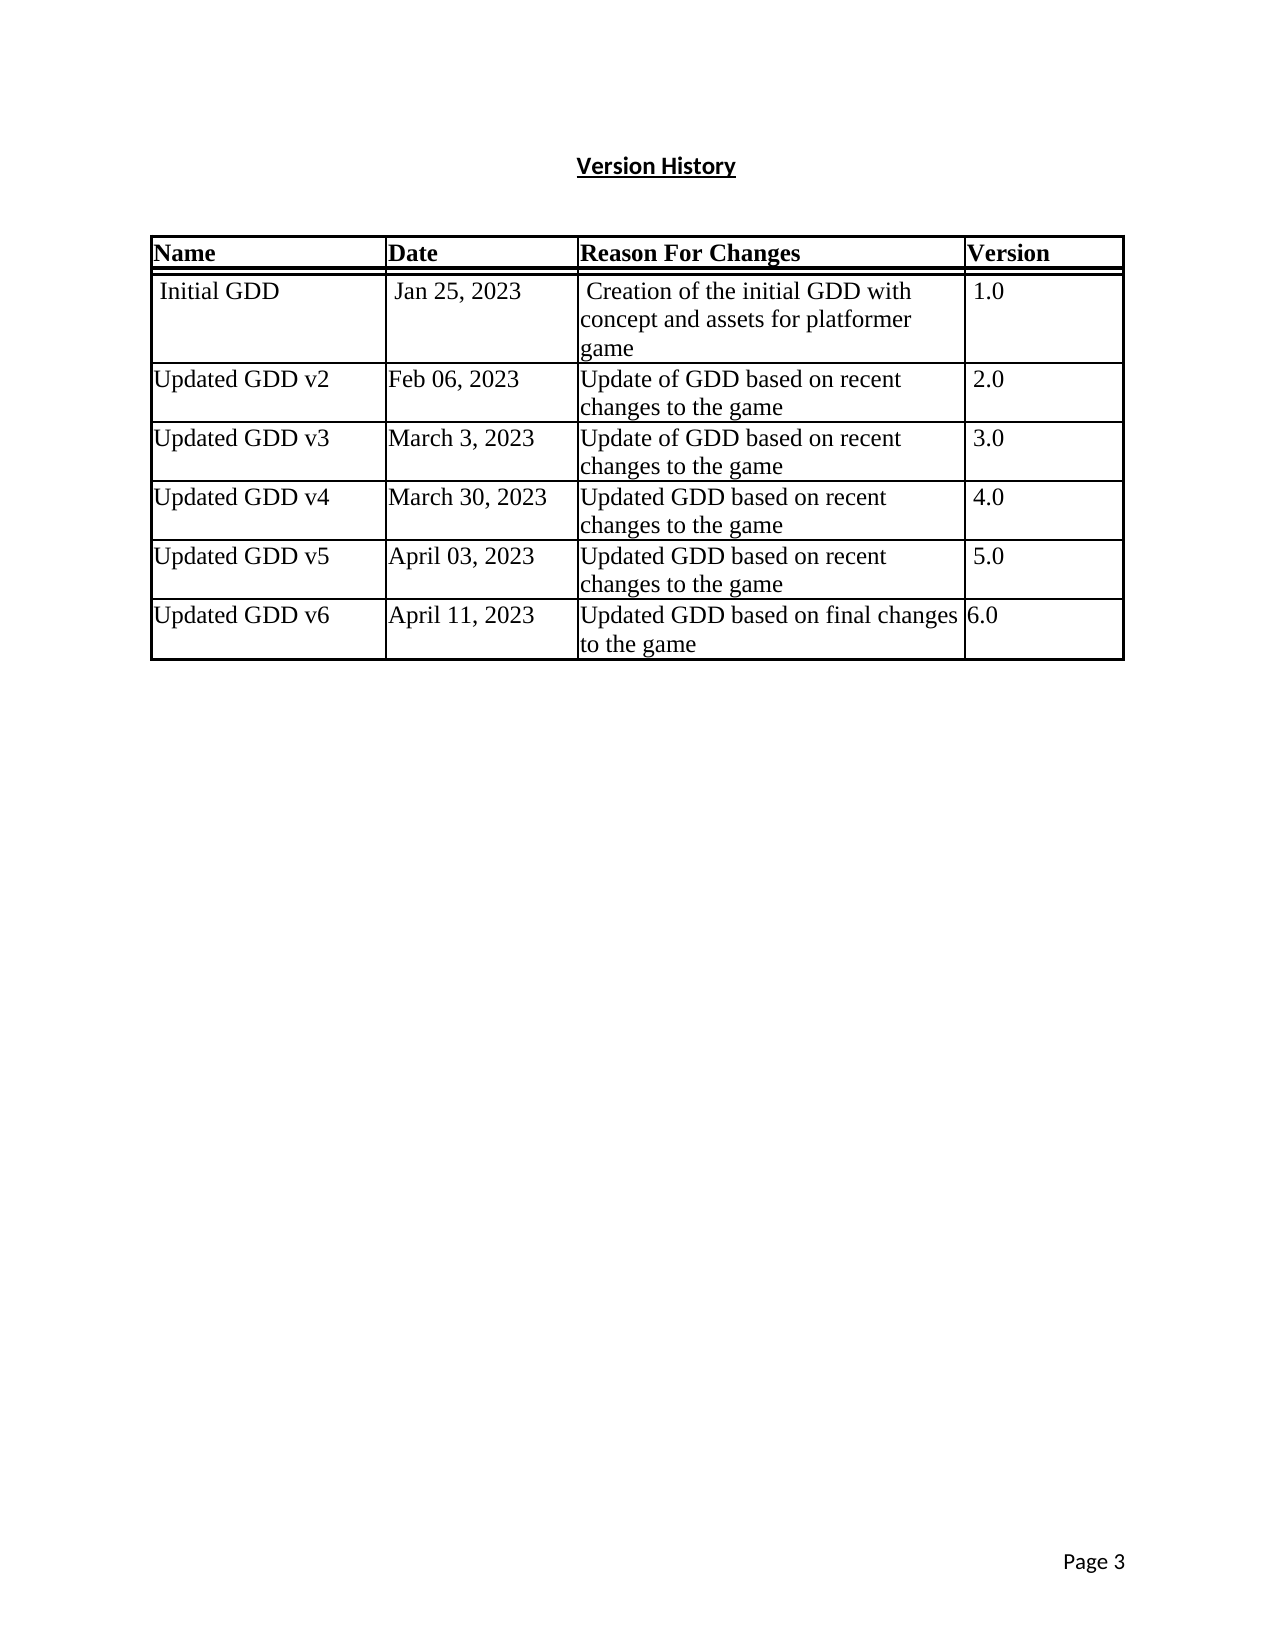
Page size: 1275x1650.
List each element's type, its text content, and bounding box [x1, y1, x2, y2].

table_cell 5.0 [966, 541, 1122, 598]
table_cell March 3, 2023 [387, 423, 577, 480]
table_cell 2.0 [966, 364, 1122, 421]
table_cell Update of GDD based on recent changes to the game [579, 364, 964, 421]
table_cell Update of GDD based on recent changes to the game [579, 423, 964, 480]
table_cell Updated GDD v4 [153, 482, 385, 539]
table_cell April 11, 2023 [387, 600, 577, 657]
table_cell Initial GDD [153, 276, 385, 362]
table_cell Updated GDD based on recent changes to the game [579, 482, 964, 539]
table_cell 1.0 [966, 276, 1122, 362]
table_cell Updated GDD v2 [153, 364, 385, 421]
table_cell 6.0 [966, 600, 1122, 657]
table_header Date [387, 238, 577, 266]
table_cell Updated GDD v5 [153, 541, 385, 598]
table_cell Updated GDD v3 [153, 423, 385, 480]
table_cell March 30, 2023 [387, 482, 577, 539]
table_cell Jan 25, 2023 [387, 276, 577, 362]
table_cell Updated GDD based on final changes to the game [579, 600, 964, 657]
table_cell Updated GDD v6 [153, 600, 385, 657]
subtitle Version History [187, 150, 1125, 181]
table_header Reason For Changes [579, 238, 964, 266]
table_cell 3.0 [966, 423, 1122, 480]
table_cell Updated GDD based on recent changes to the game [579, 541, 964, 598]
table_header Version [966, 238, 1122, 266]
table_cell 4.0 [966, 482, 1122, 539]
table_cell April 03, 2023 [387, 541, 577, 598]
table_header Name [153, 238, 385, 266]
table_cell Creation of the initial GDD with concept and assets for platformer game [579, 276, 964, 362]
table_cell Feb 06, 2023 [387, 364, 577, 421]
